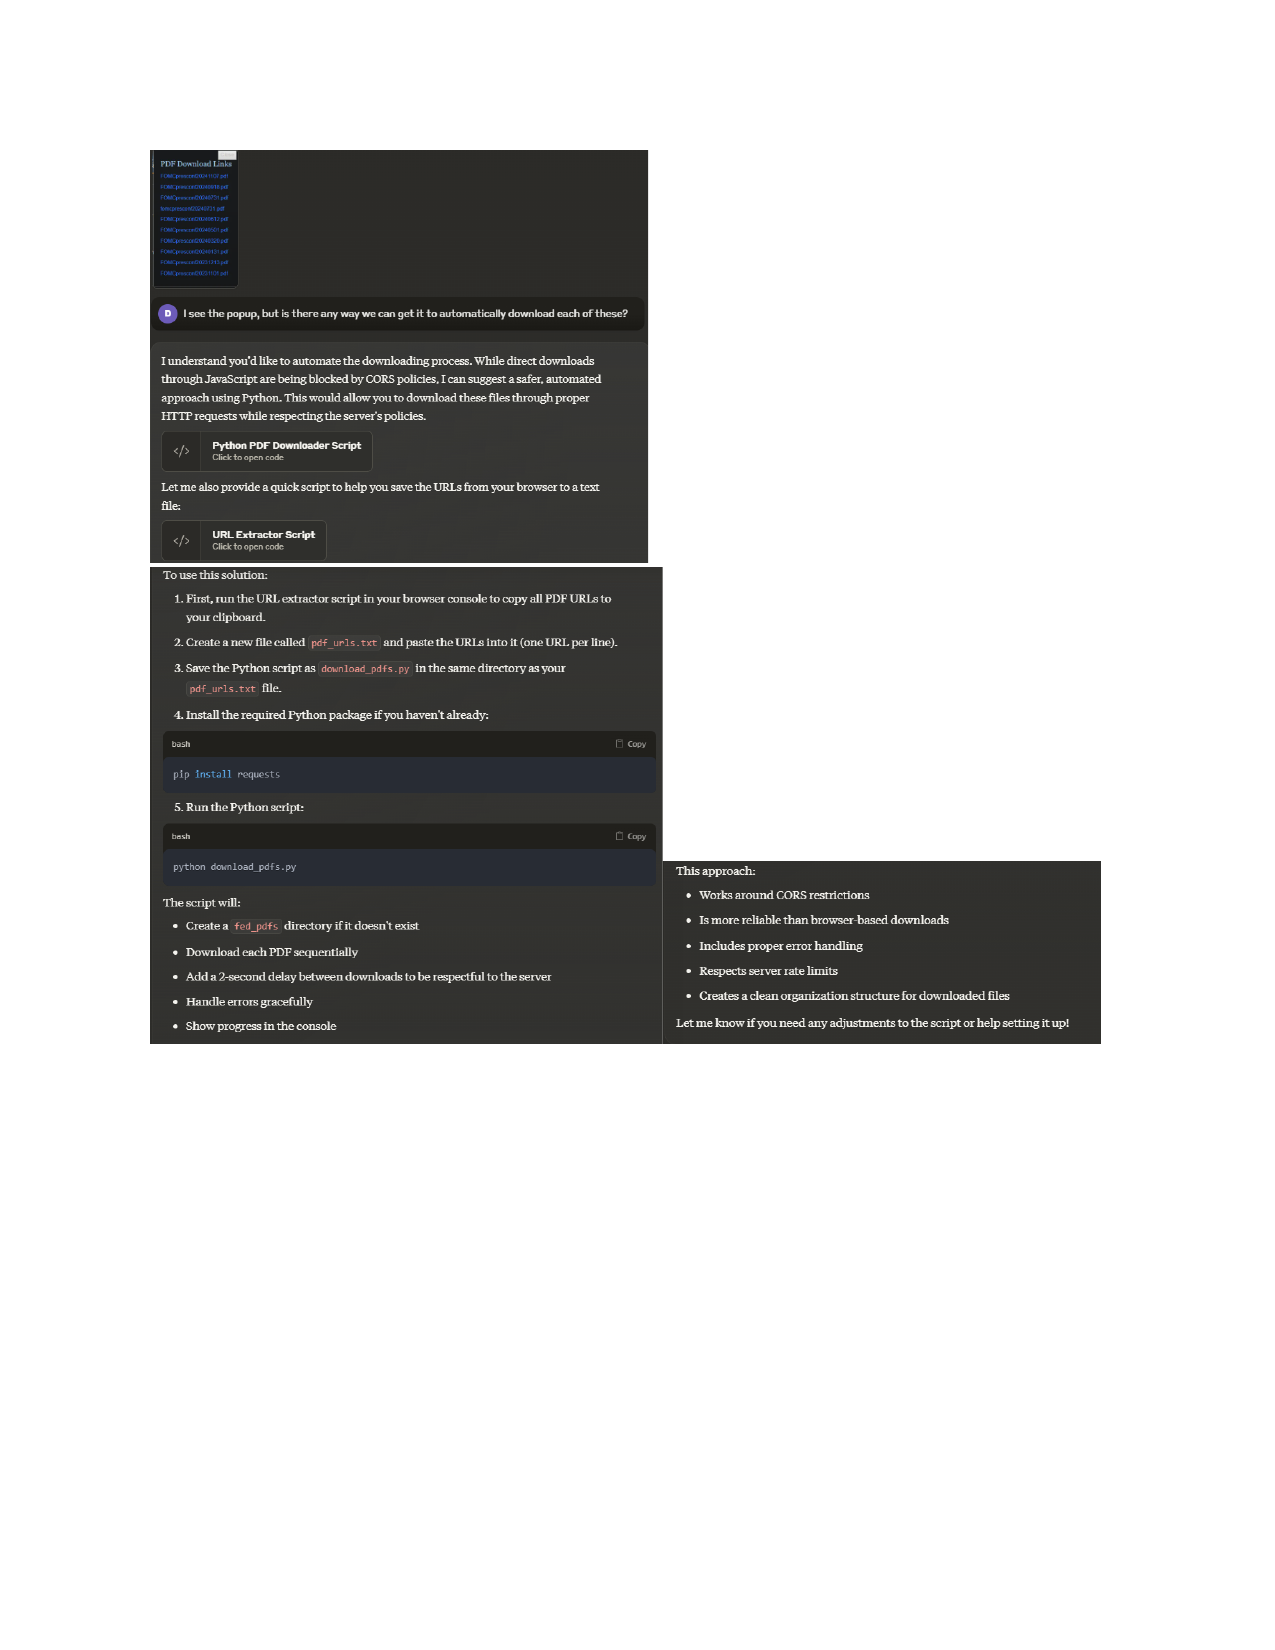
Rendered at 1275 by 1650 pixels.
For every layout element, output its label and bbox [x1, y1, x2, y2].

picture [150, 567, 1101, 1044]
picture [150, 150, 649, 563]
